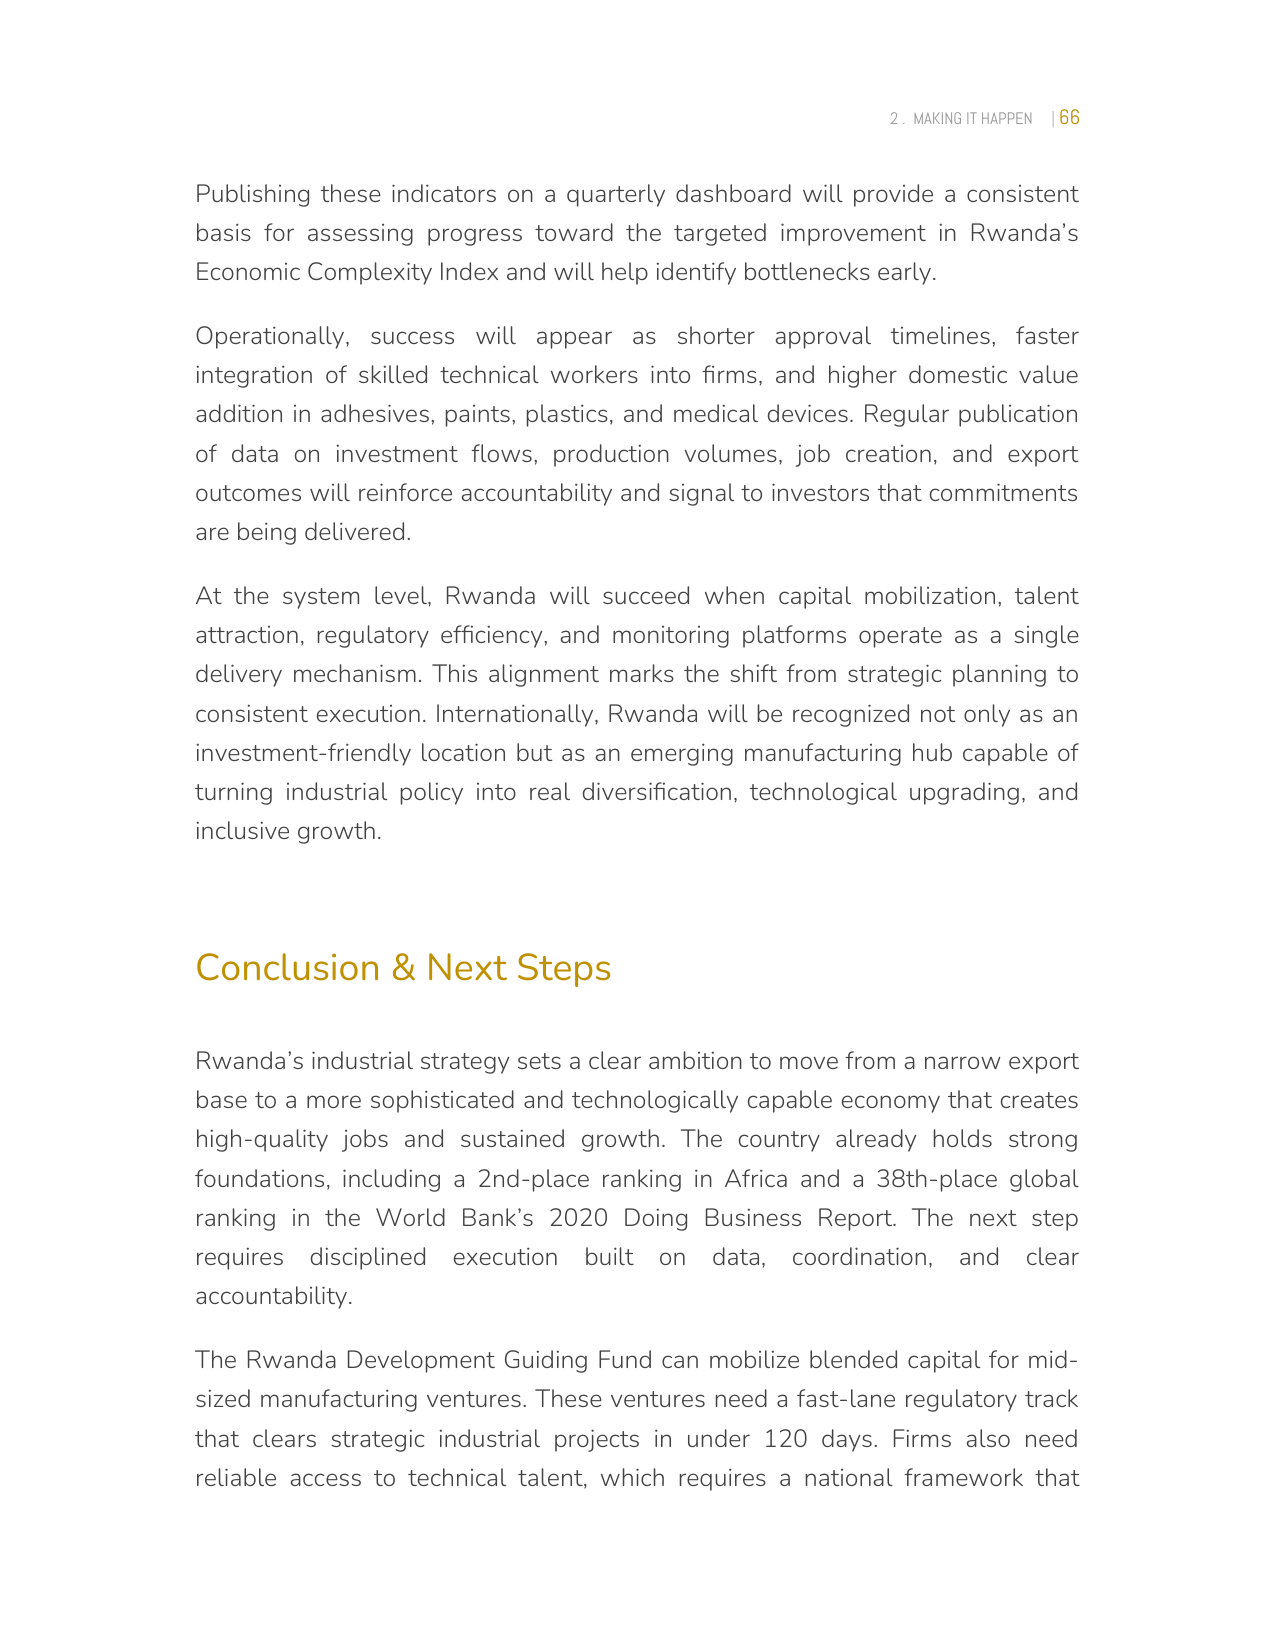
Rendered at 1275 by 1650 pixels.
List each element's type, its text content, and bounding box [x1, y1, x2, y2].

text Publishing these indicators on a quarterly dashboard will provide a consistent basis for assessing progress toward the targeted improvement in Rwanda’s Economic Complexity Index and will help identify bottlenecks early. [195, 177, 1080, 289]
text Rwanda’s industrial strategy sets a clear ambition to move from a narrow export base to a more sophisticated and technologically capable economy that creates high-quality jobs and sustained growth. The country already holds strong foundations, including a 2nd-place ranking in Africa and a 38th-place global ranking in the World Bank’s 2020 Doing Business Report. The next step requires disciplined execution built on data, coordination, and clear accountability. [195, 1044, 1080, 1313]
text Operationally, success will appear as shorter approval timelines, faster integration of skilled technical workers into firms, and higher domestic value addition in adhesives, paints, plastics, and medical devices. Regular publication of data on investment flows, production volumes, job creation, and export outcomes will reinforce accountability and signal to investors that commitments are being delivered. [195, 319, 1080, 549]
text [195, 1343, 1080, 1495]
text At the system level, Rwanda will succeed when capital mobilization, talent attraction, regulatory efficiency, and monitoring platforms operate as a single delivery mechanism. This alignment marks the shift from strategic planning to consistent execution. Internationally, Rwanda will be recognized not only as an investment-friendly location but as an emerging manufacturing hub capable of turning industrial policy into real diversification, technological upgrading, and inclusive growth. [195, 579, 1080, 848]
subtitle Conclusion & Next Steps [195, 942, 1080, 994]
